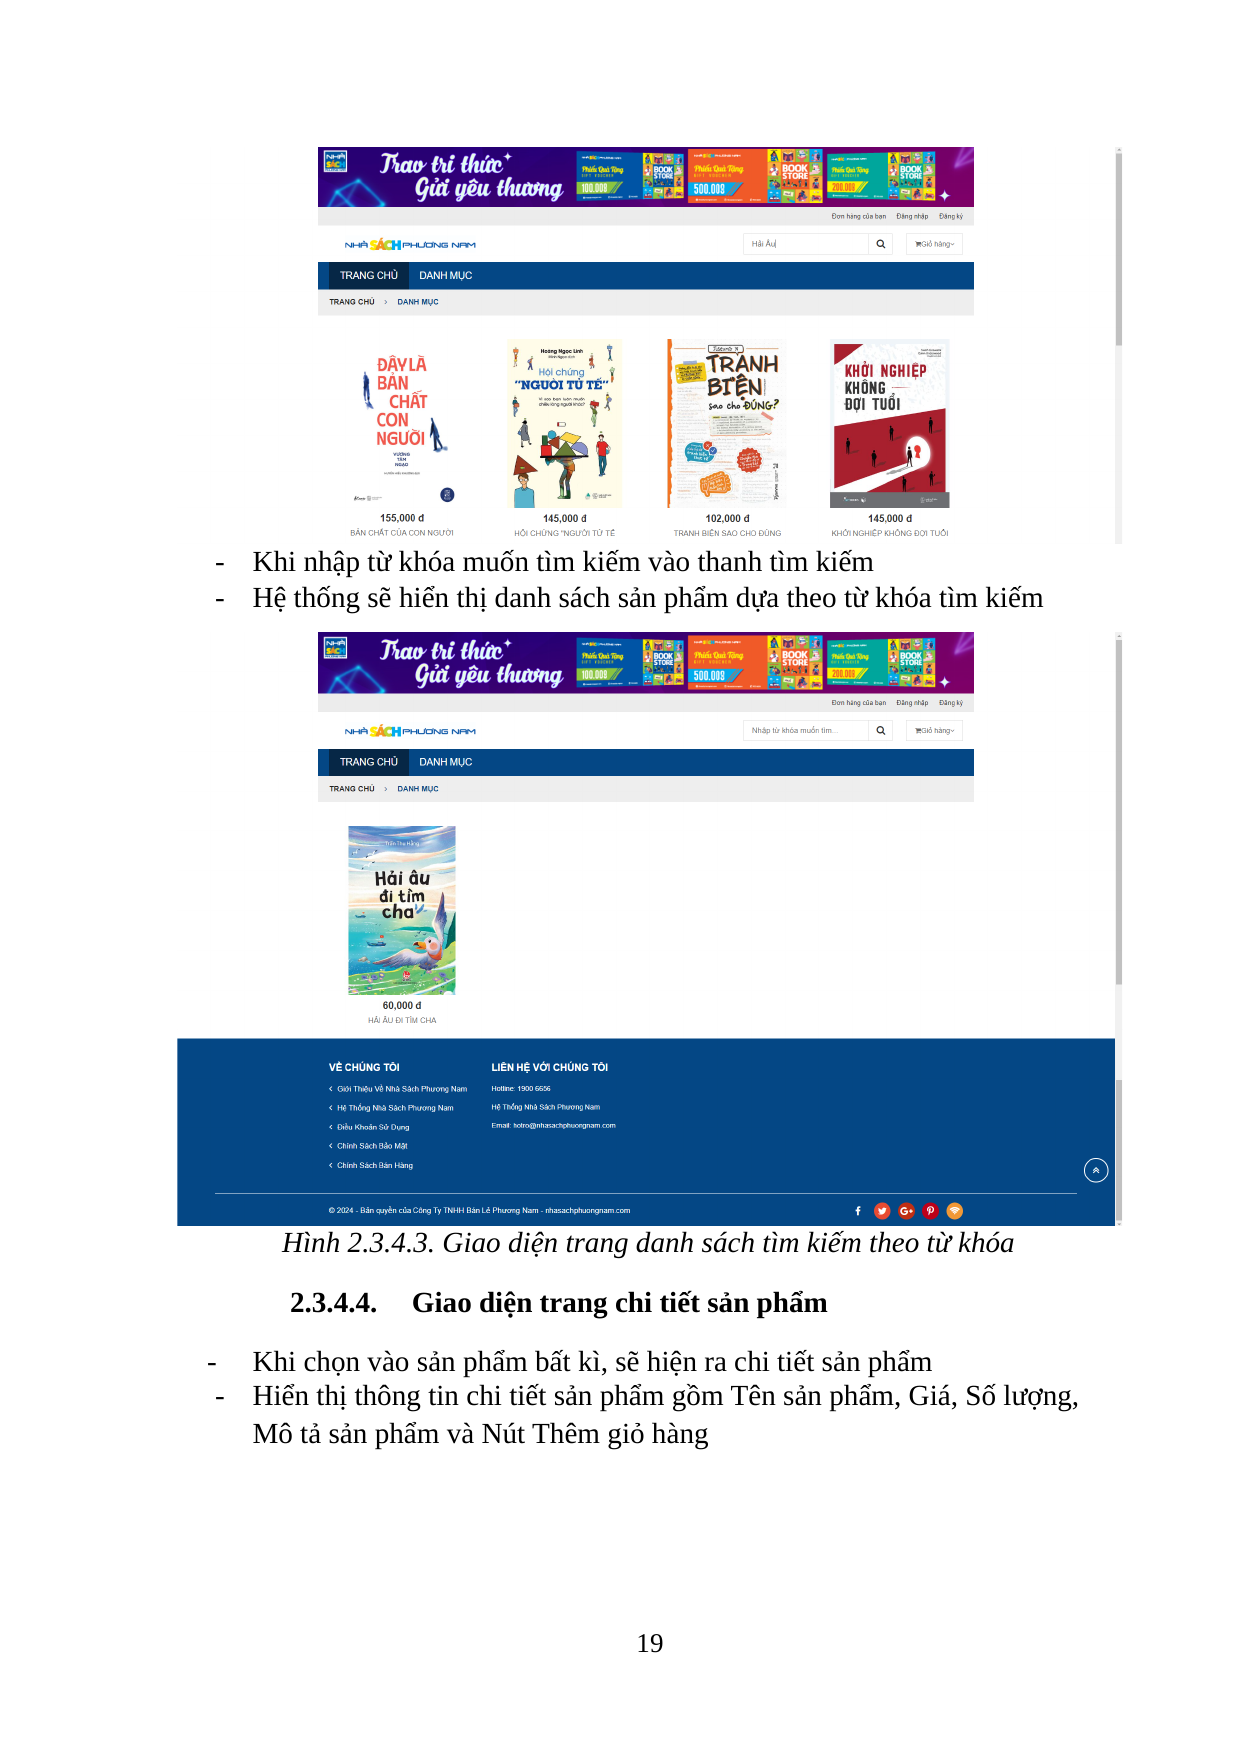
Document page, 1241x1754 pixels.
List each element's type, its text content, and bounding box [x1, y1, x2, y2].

list Hệ thống sẽ hiển thị danh sách sản phẩm dựa theo từ khóa tìm kiếm [215, 580, 1122, 613]
list Khi nhập từ khóa muốn tìm kiếm vào thanh tìm kiếm [215, 544, 1122, 577]
picture [177, 632, 1123, 1226]
text Hình 2.3.4.3. Giao diện trang danh sách tìm kiếm theo từ khóa [177, 1226, 1122, 1259]
list Hiển thị thông tin chi tiết sản phẩm gồm Tên sản phẩm, Giá, Số lượng, Mô tả sản phẩm và Nút Thêm giỏ hàng [215, 1378, 1122, 1450]
text Khi chọn vào sản phẩm bất kì, sẽ hiện ra chi tiết sản phẩm [177, 1344, 1122, 1378]
picture [177, 147, 1123, 544]
list Giao diện trang chi tiết sản phẩm [290, 1285, 1122, 1318]
